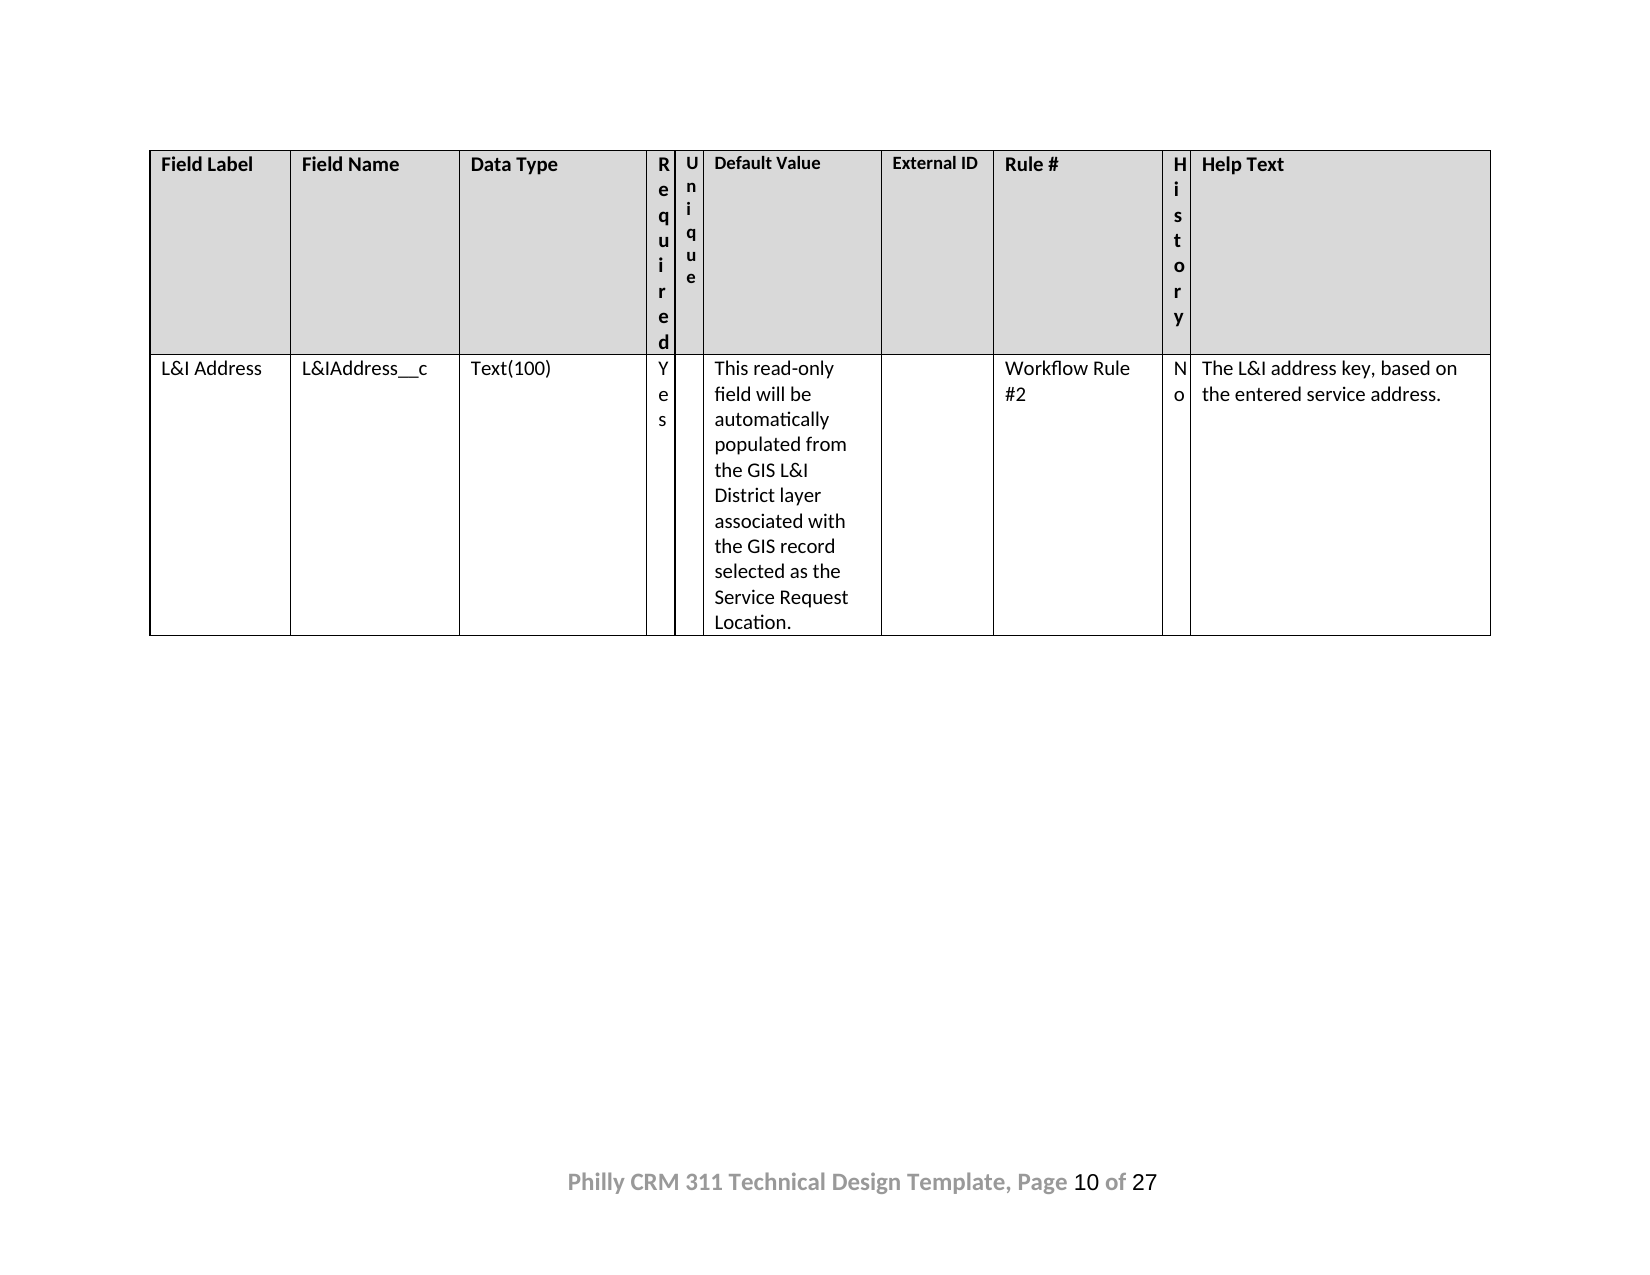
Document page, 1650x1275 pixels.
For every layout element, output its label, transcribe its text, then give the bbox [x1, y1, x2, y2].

table_header Field Label [151, 151, 290, 354]
table_cell [676, 355, 703, 635]
table_header Rule # [994, 151, 1162, 354]
table_header External ID [882, 151, 993, 354]
table_cell Yes [647, 355, 674, 635]
table_header Unique [676, 151, 703, 354]
table_cell The L&I address key, based on the entered service address. [1191, 355, 1490, 635]
table_cell L&IAddress__c [291, 355, 459, 635]
table_cell Workflow Rule #2 [994, 355, 1162, 635]
table_cell L&I Address [151, 355, 290, 635]
table_header Required [647, 151, 674, 354]
table_cell [882, 355, 993, 635]
table_cell No [1163, 355, 1190, 635]
table_header Default Value [704, 151, 881, 354]
table_header History [1163, 151, 1190, 354]
table_header Field Name [291, 151, 459, 354]
table_cell This read-only field will be automatically populated from the GIS L&I District layer associated with the GIS record selected as the Service Request Location. [704, 355, 881, 635]
table_header Help Text [1191, 151, 1490, 354]
table_cell Text(100) [460, 355, 646, 635]
table_header Data Type [460, 151, 646, 354]
